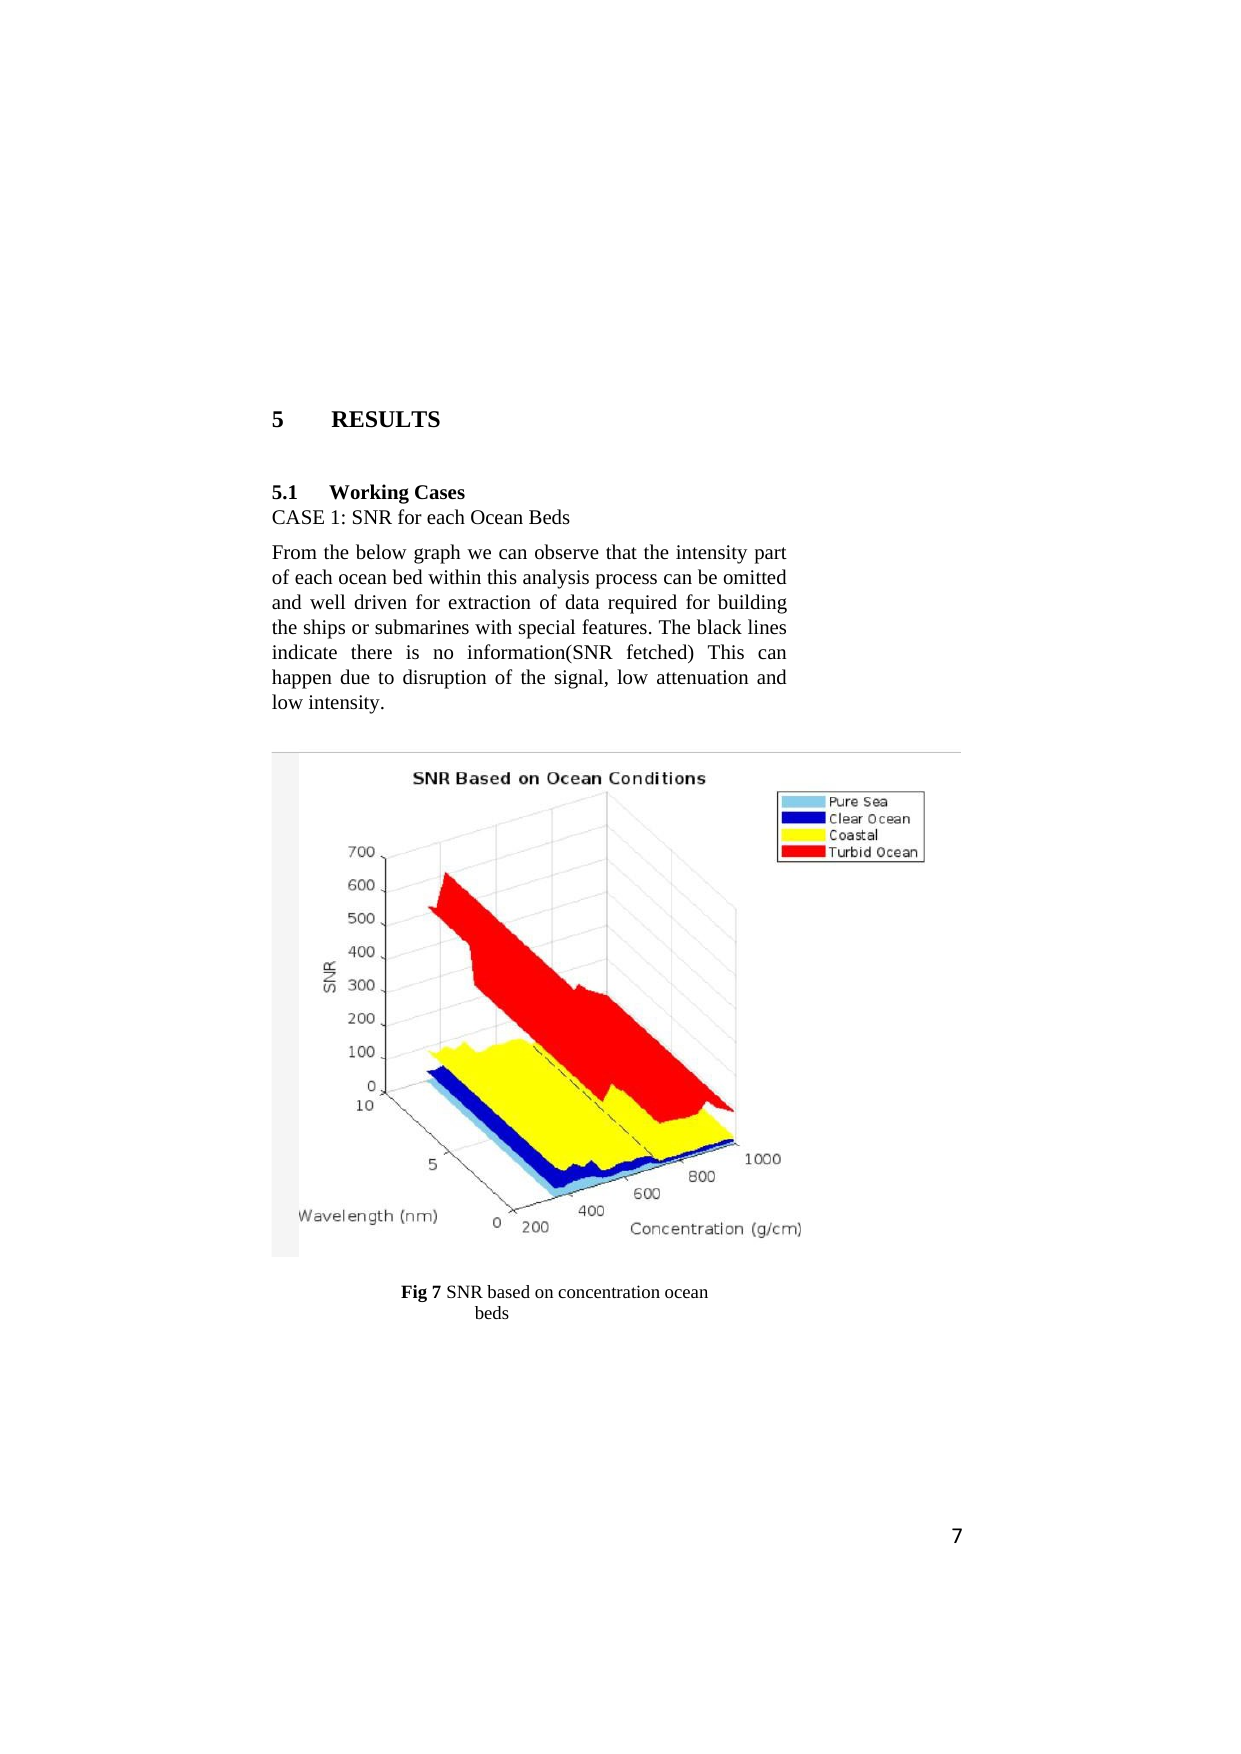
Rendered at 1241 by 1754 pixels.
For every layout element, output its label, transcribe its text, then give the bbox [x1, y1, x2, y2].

text From the below graph we can observe that the intensity part of each ocean bed within this analysis process can be omitted and well driven for extraction of data required for building the ships or submarines with special features. The black lines indicate there is no information(SNR fetched) This can happen due to disruption of the signal, low attenuation and low intensity. [272, 539, 788, 714]
picture [271, 748, 961, 1257]
text Fig 7 SNR based on concentration ocean beds [272, 1257, 712, 1324]
text 5 RESULTS [272, 405, 712, 433]
text 5.1 Working Cases CASE 1: SNR for each Ocean Beds [272, 479, 788, 529]
